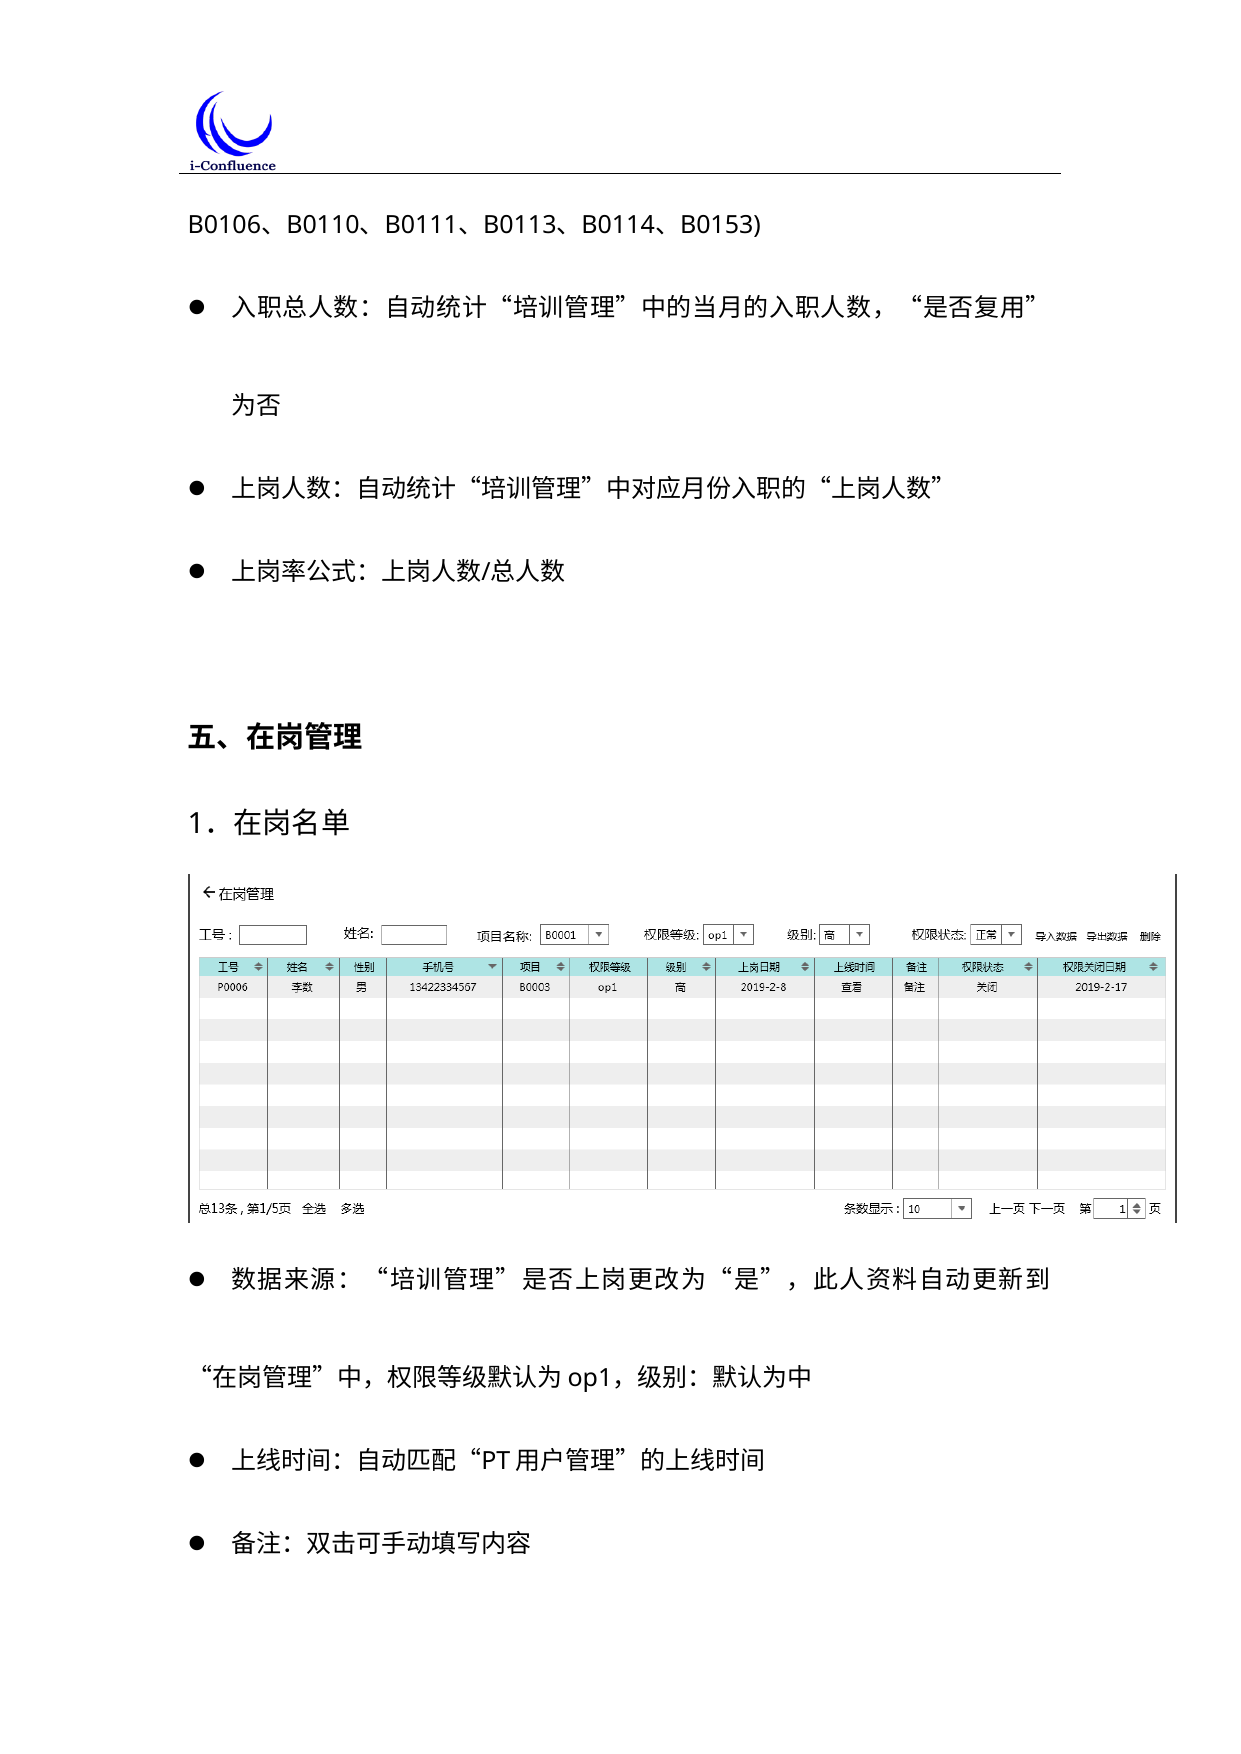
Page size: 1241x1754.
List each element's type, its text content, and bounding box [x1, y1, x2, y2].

list 上岗率公式：上岗人数/总人数 [187, 537, 1053, 602]
list 数据来源：“培训管理”是否上岗更改为“是”，此人资料自动更新到“在岗管理”中，权限等级默认为op1，级别：默认为中 [187, 1245, 1053, 1408]
list 入职总人数：自动统计“培训管理”中的当月的入职人数，“是否复用”为否 [187, 273, 1053, 436]
text (B0001、B0002、B0003、B0005、B0006、B0007、B0009、B0011、B0012、B0014、B0051、B0053、B0054、B0055、B0056、B0057、B0101、B0103、B0106、B0110、B0111、B0113、B0114、B0153) [187, 190, 1053, 255]
picture [187, 874, 1178, 1223]
list 备注：双击可手动填写内容 [187, 1509, 1053, 1574]
list 在岗管理 [187, 702, 1053, 767]
list 上线时间：自动匹配“PT用户管理”的上线时间 [187, 1426, 1053, 1491]
list 上岗人数：自动统计“培训管理”中对应月份入职的“上岗人数” [187, 454, 1053, 519]
picture [187, 90, 279, 171]
list 在岗名单 [187, 788, 1053, 853]
